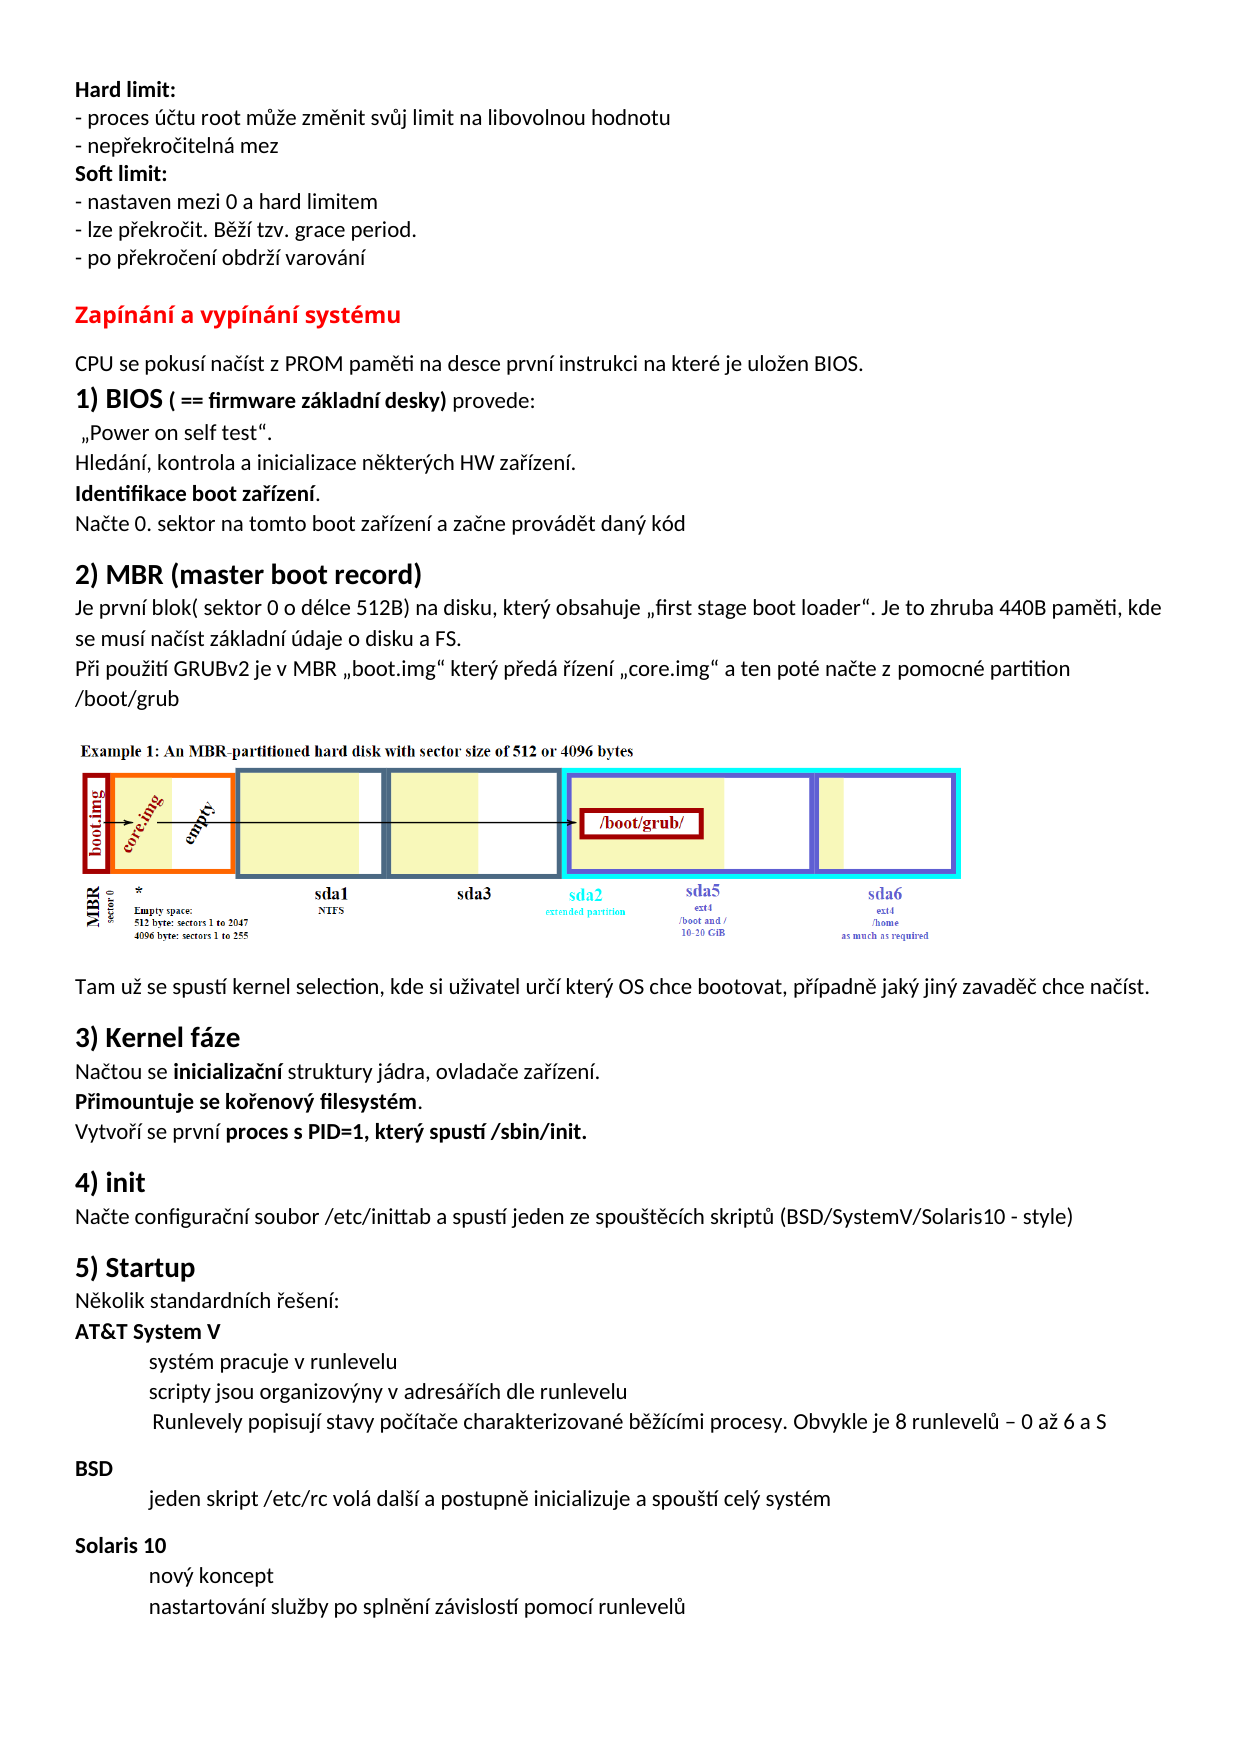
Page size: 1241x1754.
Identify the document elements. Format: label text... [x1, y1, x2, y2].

text 3) Kernel fáze Načtou se inicializační struktury jádra, ovladače zařízení. Přimountuje se kořenový filesystém. Vytvoří se první proces s PID=1, který spustí /sbin/init. [75, 1019, 1165, 1145]
text Zapínání a vypínání systému [75, 299, 1165, 330]
text 2) MBR (master boot record) Je první blok( sektor 0 o délce 512B) na disku, který obsahuje „first stage boot loader“. Je to zhruba 440B paměti, kde se musí načíst základní údaje o disku a FS. Při použití GRUBv2 je v MBR „boot.img“ který předá řízení „core.img“ a ten poté načte z pomocné partition /boot/grub [75, 556, 1165, 712]
text - lze překročit. Běží tzv. grace period. [75, 215, 1165, 243]
text Tam už se spustí kernel selection, kde si uživatel určí který OS chce bootovat, případně jaký jiný zavaděč chce načíst. [75, 972, 1165, 1000]
text - proces účtu root může změnit svůj limit na libovolnou hodnotu [75, 103, 1165, 131]
text - nepřekročitelná mez [75, 131, 1165, 159]
text - nastaven mezi 0 a hard limitem [75, 187, 1165, 215]
text 4) init Načte configurační soubor /etc/inittab a spustí jeden ze spouštěcích skriptů (BSD/SystemV/Solaris10 - style) [75, 1164, 1165, 1230]
text CPU se pokusí načíst z PROM paměti na desce první instrukci na které je uložen BIOS. 1) BIOS ( == firmware základní desky) provede: „Power on self test“. Hledání, kontrola a inicializace některých HW zařízení. Identifikace boot zařízení. Načte 0. sektor na tomto boot zařízení a začne provádět daný kód [75, 349, 1165, 537]
text 5) Startup Několik standardních řešení: AT&T System V systém pracuje v runlevelu scripty jsou organizovýny v adresářích dle runlevelu Runlevely popisují stavy počítače charakterizované běžícími procesy. Obvykle je 8 runlevelů – 0 až 6 a S [75, 1249, 1165, 1435]
text Soft limit: [75, 159, 1165, 187]
text Hard limit: [75, 75, 1165, 103]
picture [75, 731, 985, 954]
text - po překročení obdrží varování [75, 243, 1165, 271]
text BSD jeden skript /etc/rc volá další a postupně inicializuje a spouští celý systém [75, 1454, 1165, 1512]
text Solaris 10 nový koncept nastartování služby po splnění závislostí pomocí runlevelů [75, 1531, 1165, 1620]
